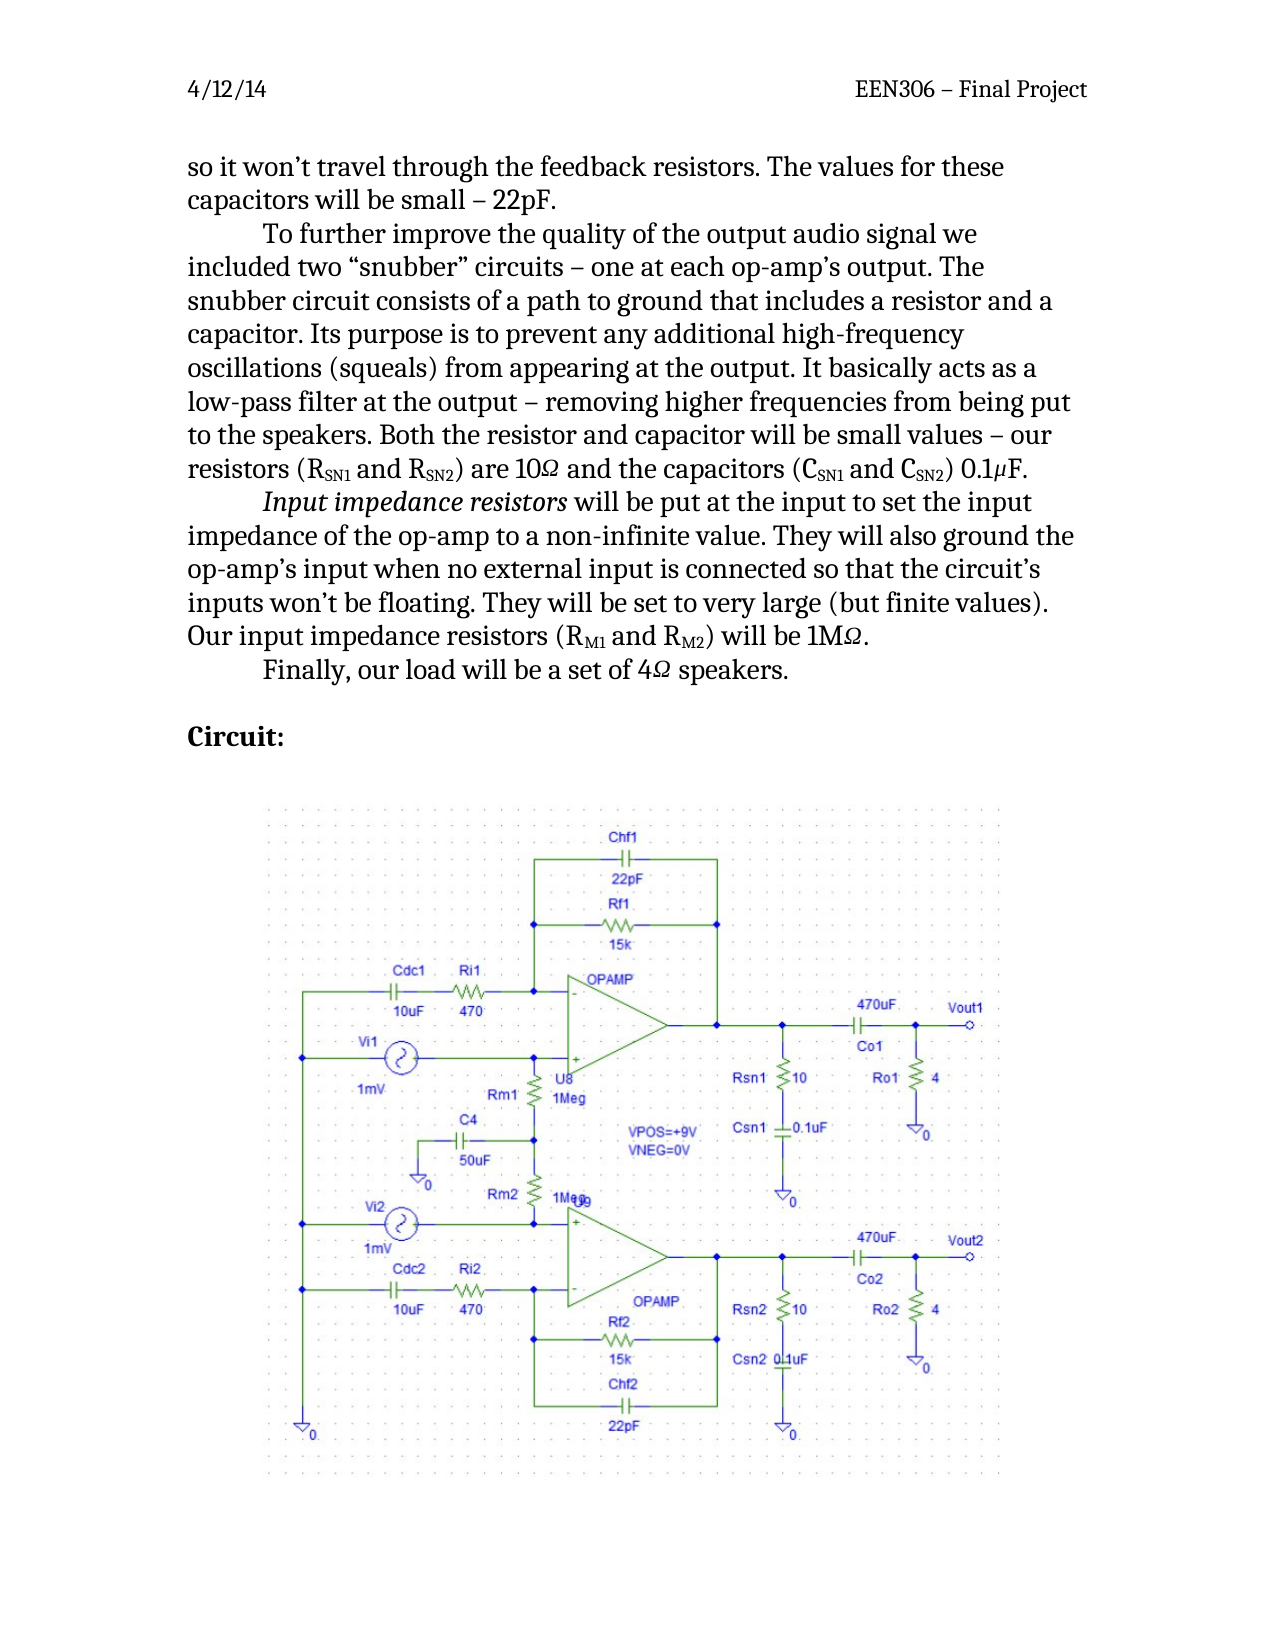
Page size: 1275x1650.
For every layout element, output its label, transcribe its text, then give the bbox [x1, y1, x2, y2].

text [187, 150, 1087, 217]
text Circuit: [187, 720, 1087, 754]
text Input impedance resistors will be put at the input to set the input impedance of the op-amp to a non-infinite value. They will also ground the op-amp’s input when no external input is connected so that the circuit’s inputs won’t be floating. They will be set to very large (but finite values). Our input impedance resistors (RM1 and RM2) will be 1M. [187, 485, 1087, 653]
text To further improve the quality of the output audio signal we included two “snubber” circuits – one at each op-amp’s output. The snubber circuit consists of a path to ground that includes a resistor and a capacitor. Its purpose is to prevent any additional high-frequency oscillations (squeals) from appearing at the output. It basically acts as a low-pass filter at the output – removing higher frequencies from being put to the speakers. Both the resistor and capacitor will be small values – our resistors (RSN1 and RSN2) are 10 and the capacitors (CSN1 and CSN2) 0.1F. [187, 217, 1087, 485]
picture [262, 804, 1002, 1477]
text Finally, our load will be a set of 4 speakers. [187, 653, 1087, 687]
